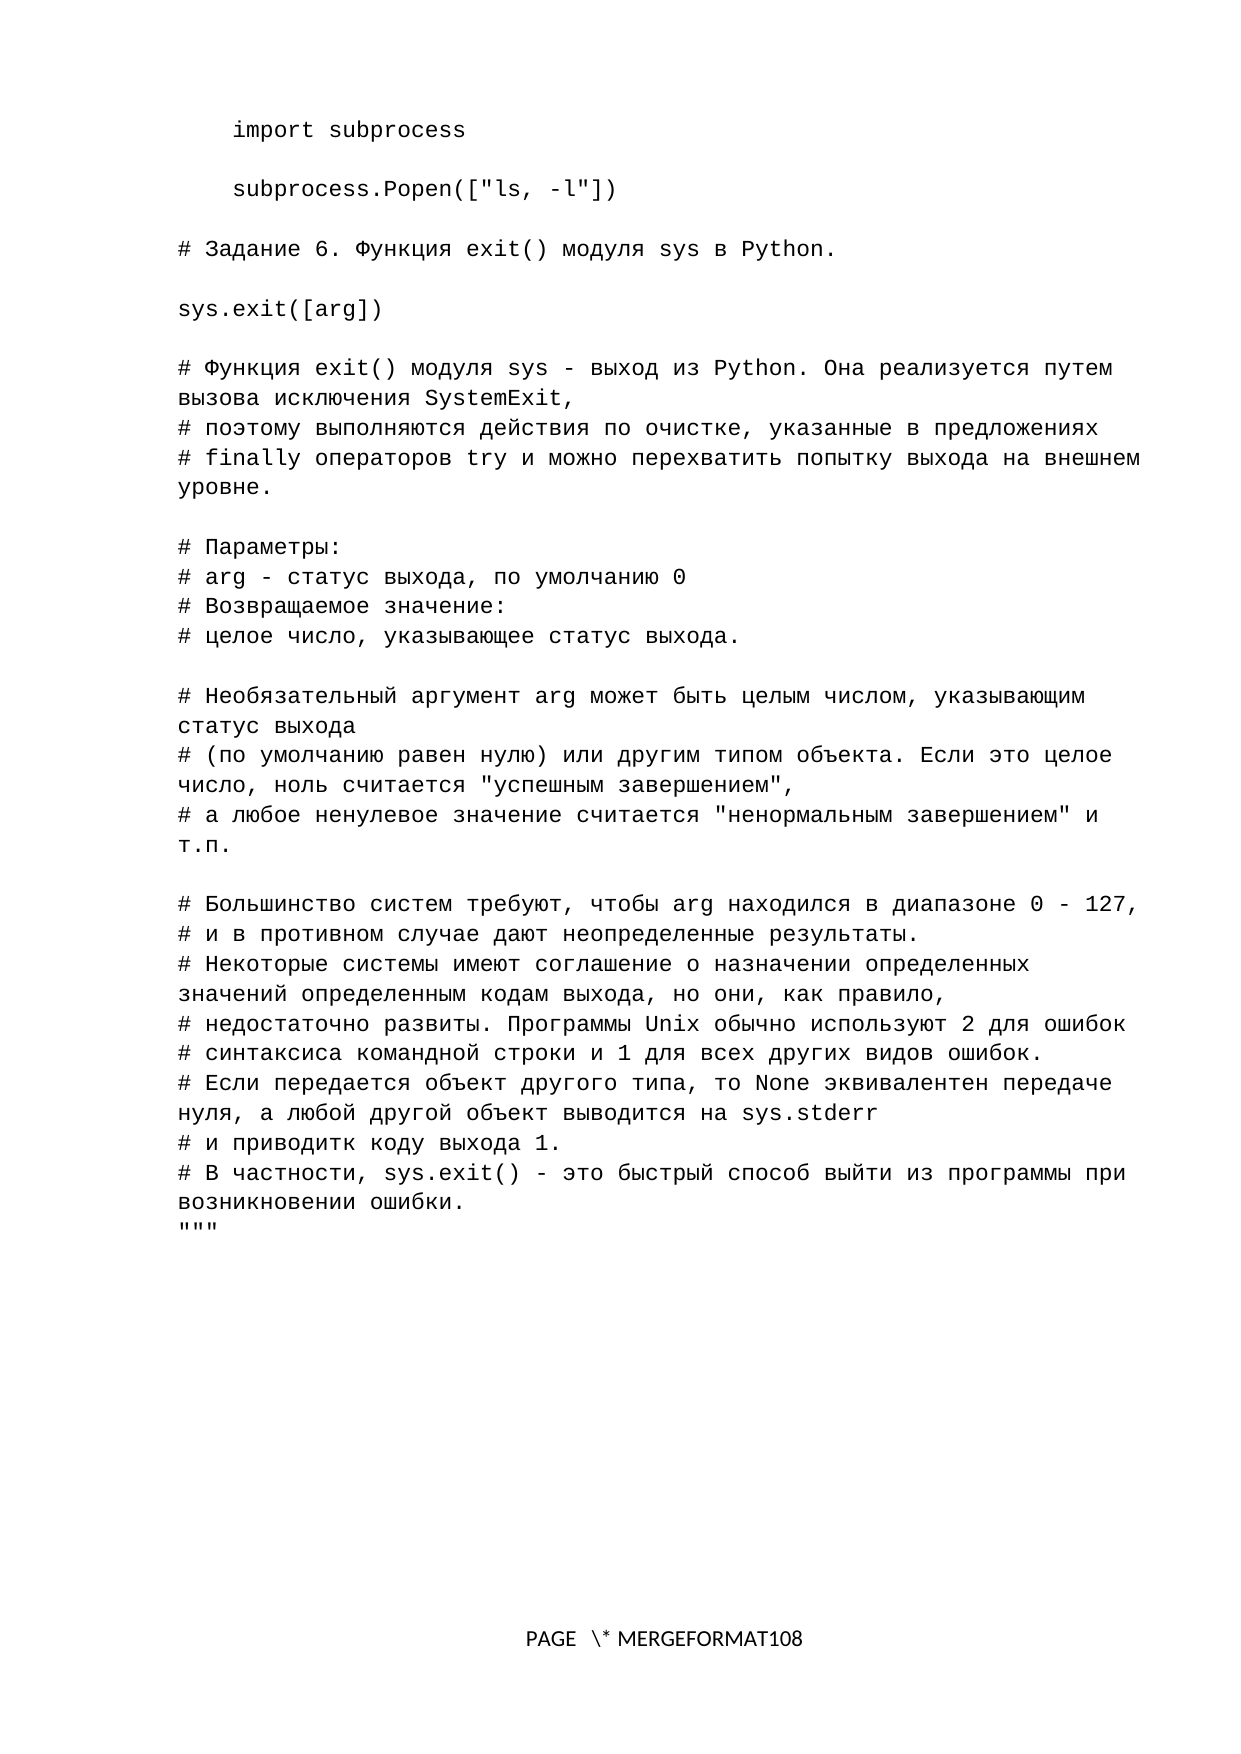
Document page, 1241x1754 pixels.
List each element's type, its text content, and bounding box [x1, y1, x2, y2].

text # поэтому выполняются действия по очистке, указанные в предложениях [177, 416, 1152, 442]
text # (по умолчанию равен нулю) или другим типом объекта. Если это целое число, ноль считается "успешным завершением", [177, 744, 1152, 799]
text import subprocess [177, 118, 1152, 144]
text # finally операторов try и можно перехватить попытку выхода на внешнем уровне. [177, 446, 1152, 502]
text # Возвращаемое значение: [177, 595, 1152, 621]
text # Функция exit() модуля sys - выход из Python. Она реализуется путем вызова исключения SystemExit, [177, 356, 1152, 412]
text # синтаксиса командной строки и 1 для всех других видов ошибок. [177, 1042, 1152, 1068]
text # Необязательный аргумент arg может быть целым числом, указывающим статус выхода [177, 684, 1152, 740]
text # целое число, указывающее статус выхода. [177, 624, 1152, 651]
text # Задание 6. Функция exit() модуля sys в Python. [177, 237, 1152, 263]
text # Большинство систем требуют, чтобы arg находился в диапазоне 0 - 127, [177, 893, 1152, 919]
text # В частности, sys.exit() - это быстрый способ выйти из программы при возникновении ошибки. [177, 1161, 1152, 1217]
text # Некоторые системы имеют соглашение о назначении определенных значений определенным кодам выхода, но они, как правило, [177, 952, 1152, 1008]
text # arg - статус выхода, по умолчанию 0 [177, 565, 1152, 591]
text # а любое ненулевое значение считается "ненормальным завершением" и т.п. [177, 803, 1152, 859]
text # недостаточно развиты. Программы Unix обычно используют 2 для ошибок [177, 1012, 1152, 1038]
text sys.exit([arg]) [177, 297, 1152, 323]
text # Если передается объект другого типа, то None эквивалентен передаче нуля, а любой другой объект выводится на sys.stderr [177, 1071, 1152, 1127]
text # и в противном случае дают неопределенные результаты. [177, 922, 1152, 948]
text """ [177, 1220, 1152, 1246]
text # и приводитк коду выхода 1. [177, 1131, 1152, 1157]
text subprocess.Popen(["ls, -l"]) [177, 178, 1152, 204]
text # Параметры: [177, 535, 1152, 561]
